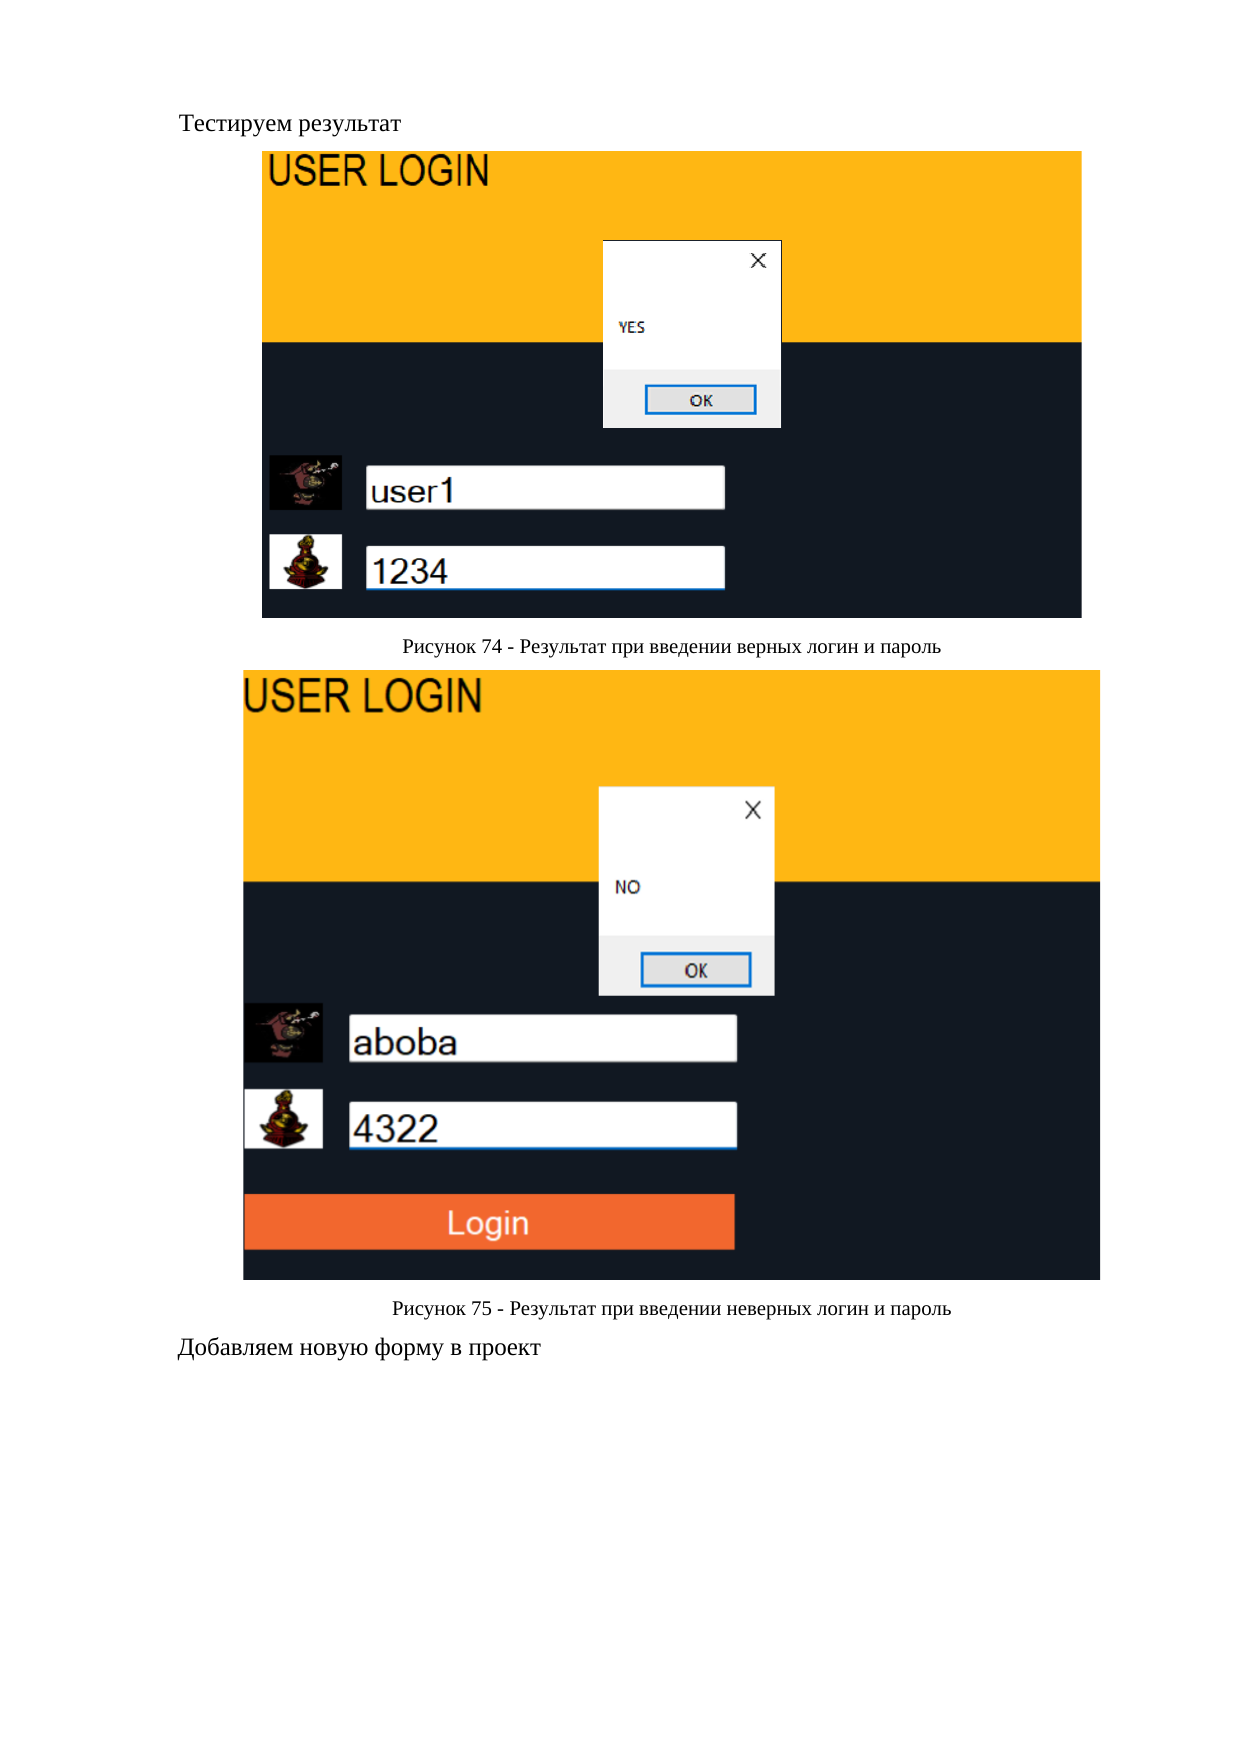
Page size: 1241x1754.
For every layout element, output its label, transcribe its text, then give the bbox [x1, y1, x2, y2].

text Добавляем новую форму в проект [103, 1332, 1181, 1361]
text Тестируем результат [103, 108, 1181, 137]
text Рисунок 75 - Результат при введении неверных логин и пароль [103, 1296, 1181, 1320]
picture [243, 670, 1101, 1280]
text Рисунок 74 - Результат при введении верных логин и пароль [103, 634, 1181, 658]
picture [262, 151, 1082, 618]
